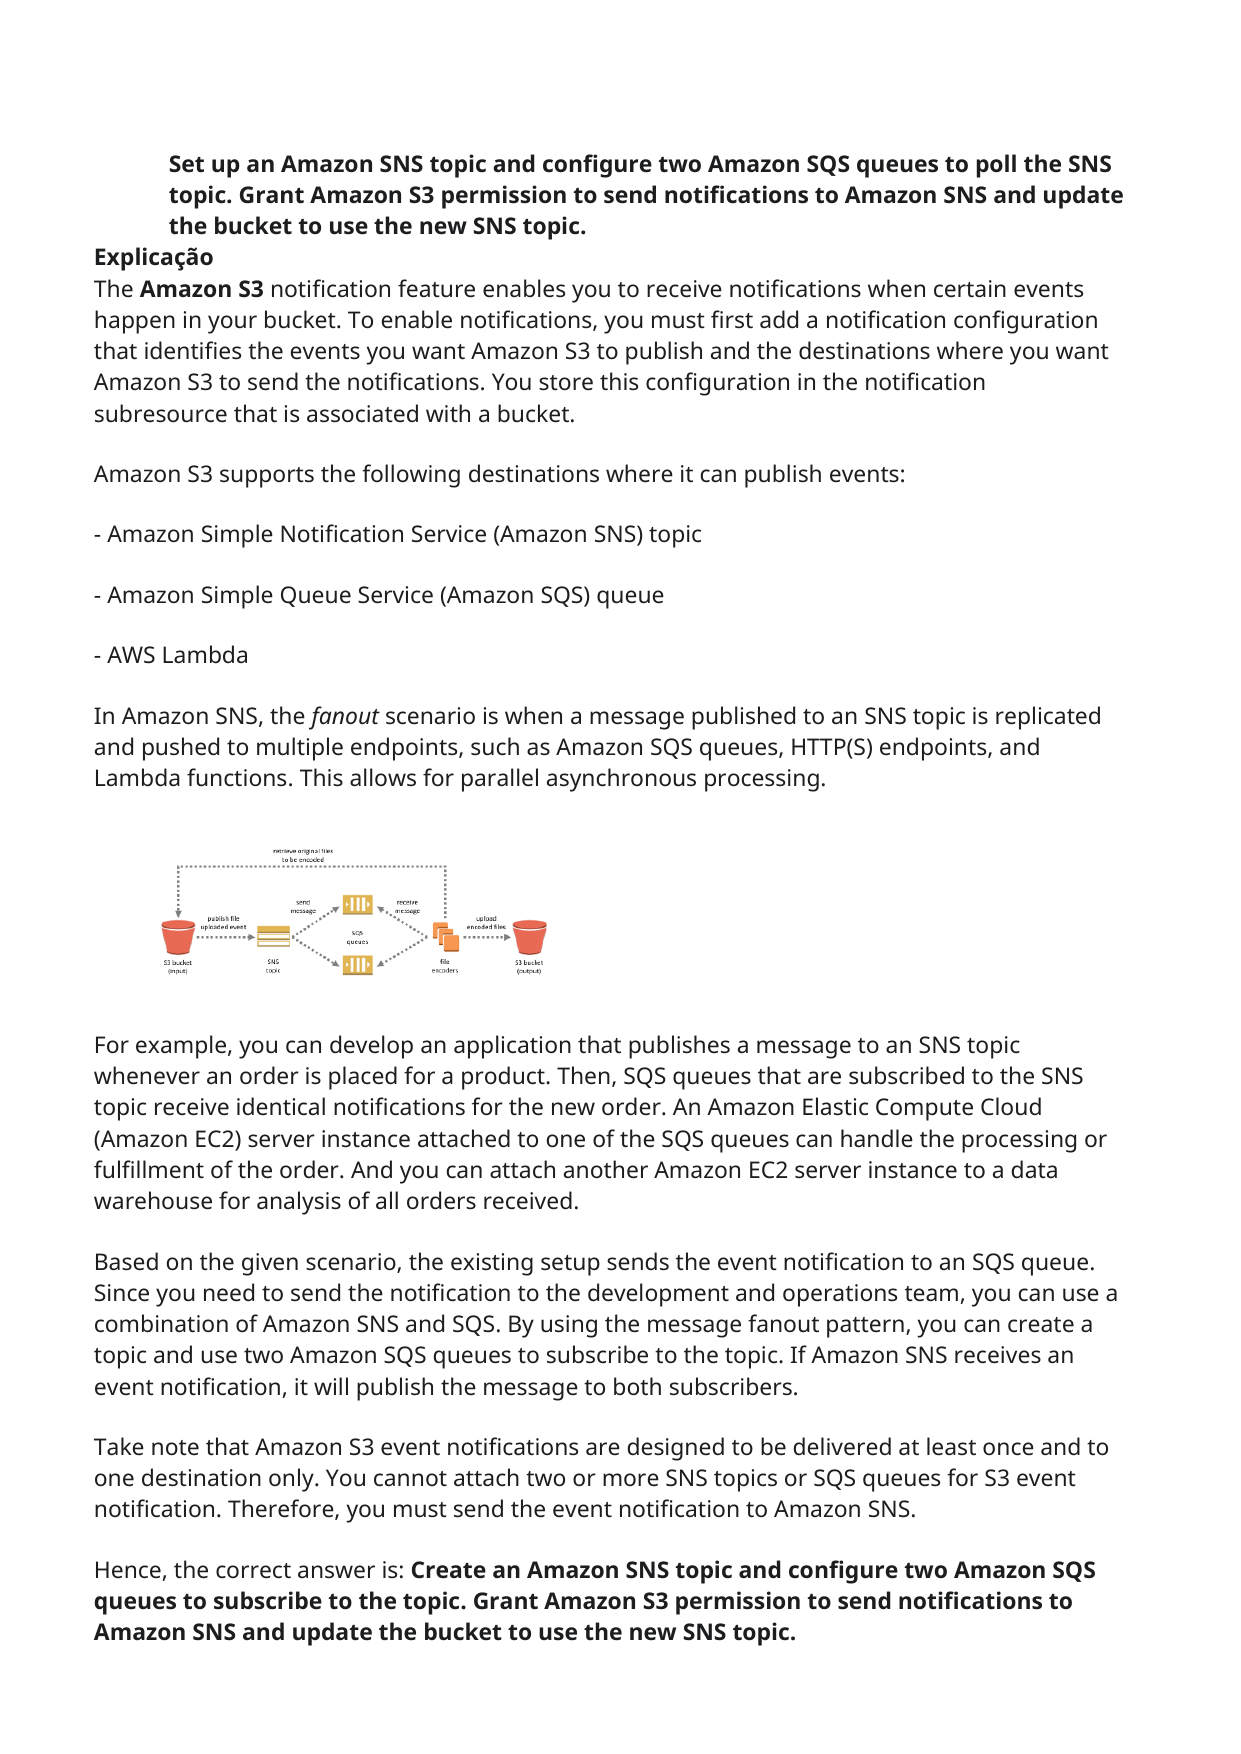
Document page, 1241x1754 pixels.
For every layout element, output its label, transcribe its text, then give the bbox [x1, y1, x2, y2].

text - Amazon Simple Notification Service (Amazon SNS) topic [94, 518, 1125, 550]
text Hence, the correct answer is: Create an Amazon SNS topic and configure two Amazon SQS queues to subscribe to the topic. Grant Amazon S3 permission to send notifications to Amazon SNS and update the bucket to use the new SNS topic. [94, 1554, 1125, 1647]
text Amazon S3 supports the following destinations where it can publish events: [94, 458, 1125, 489]
text In Amazon SNS, the fanout scenario is when a message published to an SNS topic is replicated and pushed to multiple endpoints, such as Amazon SQS queues, HTTP(S) endpoints, and Lambda functions. This allows for parallel asynchronous processing. [94, 700, 1125, 793]
text Explicação [94, 241, 1125, 273]
text Take note that Amazon S3 event notifications are designed to be delivered at least once and to one destination only. You cannot attach two or more SNS topics or SQS queues for S3 event notification. Therefore, you must send the event notification to Amazon SNS. [94, 1431, 1125, 1524]
picture [93, 822, 616, 1000]
text - AWS Lambda [94, 639, 1125, 671]
text - Amazon Simple Queue Service (Amazon SQS) queue [94, 579, 1125, 610]
text For example, you can develop an application that publishes a message to an SNS topic whenever an order is placed for a product. Then, SQS queues that are subscribed to the SNS topic receive identical notifications for the new order. An Amazon Elastic Compute Cloud (Amazon EC2) server instance attached to one of the SQS queues can handle the processing or fulfillment of the order. And you can attach another Amazon EC2 server instance to a data warehouse for analysis of all orders received. [94, 1029, 1125, 1216]
text Based on the given scenario, the existing setup sends the event notification to an SQS queue. Since you need to send the notification to the development and operations team, you can use a combination of Amazon SNS and SQS. By using the message fanout pattern, you can create a topic and use two Amazon SQS queues to subscribe to the topic. If Amazon SNS receives an event notification, it will publish the message to both subscribers. [94, 1245, 1125, 1402]
text Set up an Amazon SNS topic and configure two Amazon SQS queues to poll the SNS topic. Grant Amazon S3 permission to send notifications to Amazon SNS and update the bucket to use the new SNS topic. [169, 148, 1125, 241]
text The Amazon S3 notification feature enables you to receive notifications when certain events happen in your bucket. To enable notifications, you must first add a notification configuration that identifies the events you want Amazon S3 to publish and the destinations where you want Amazon S3 to send the notifications. You store this configuration in the notification subresource that is associated with a bucket. [94, 273, 1125, 429]
